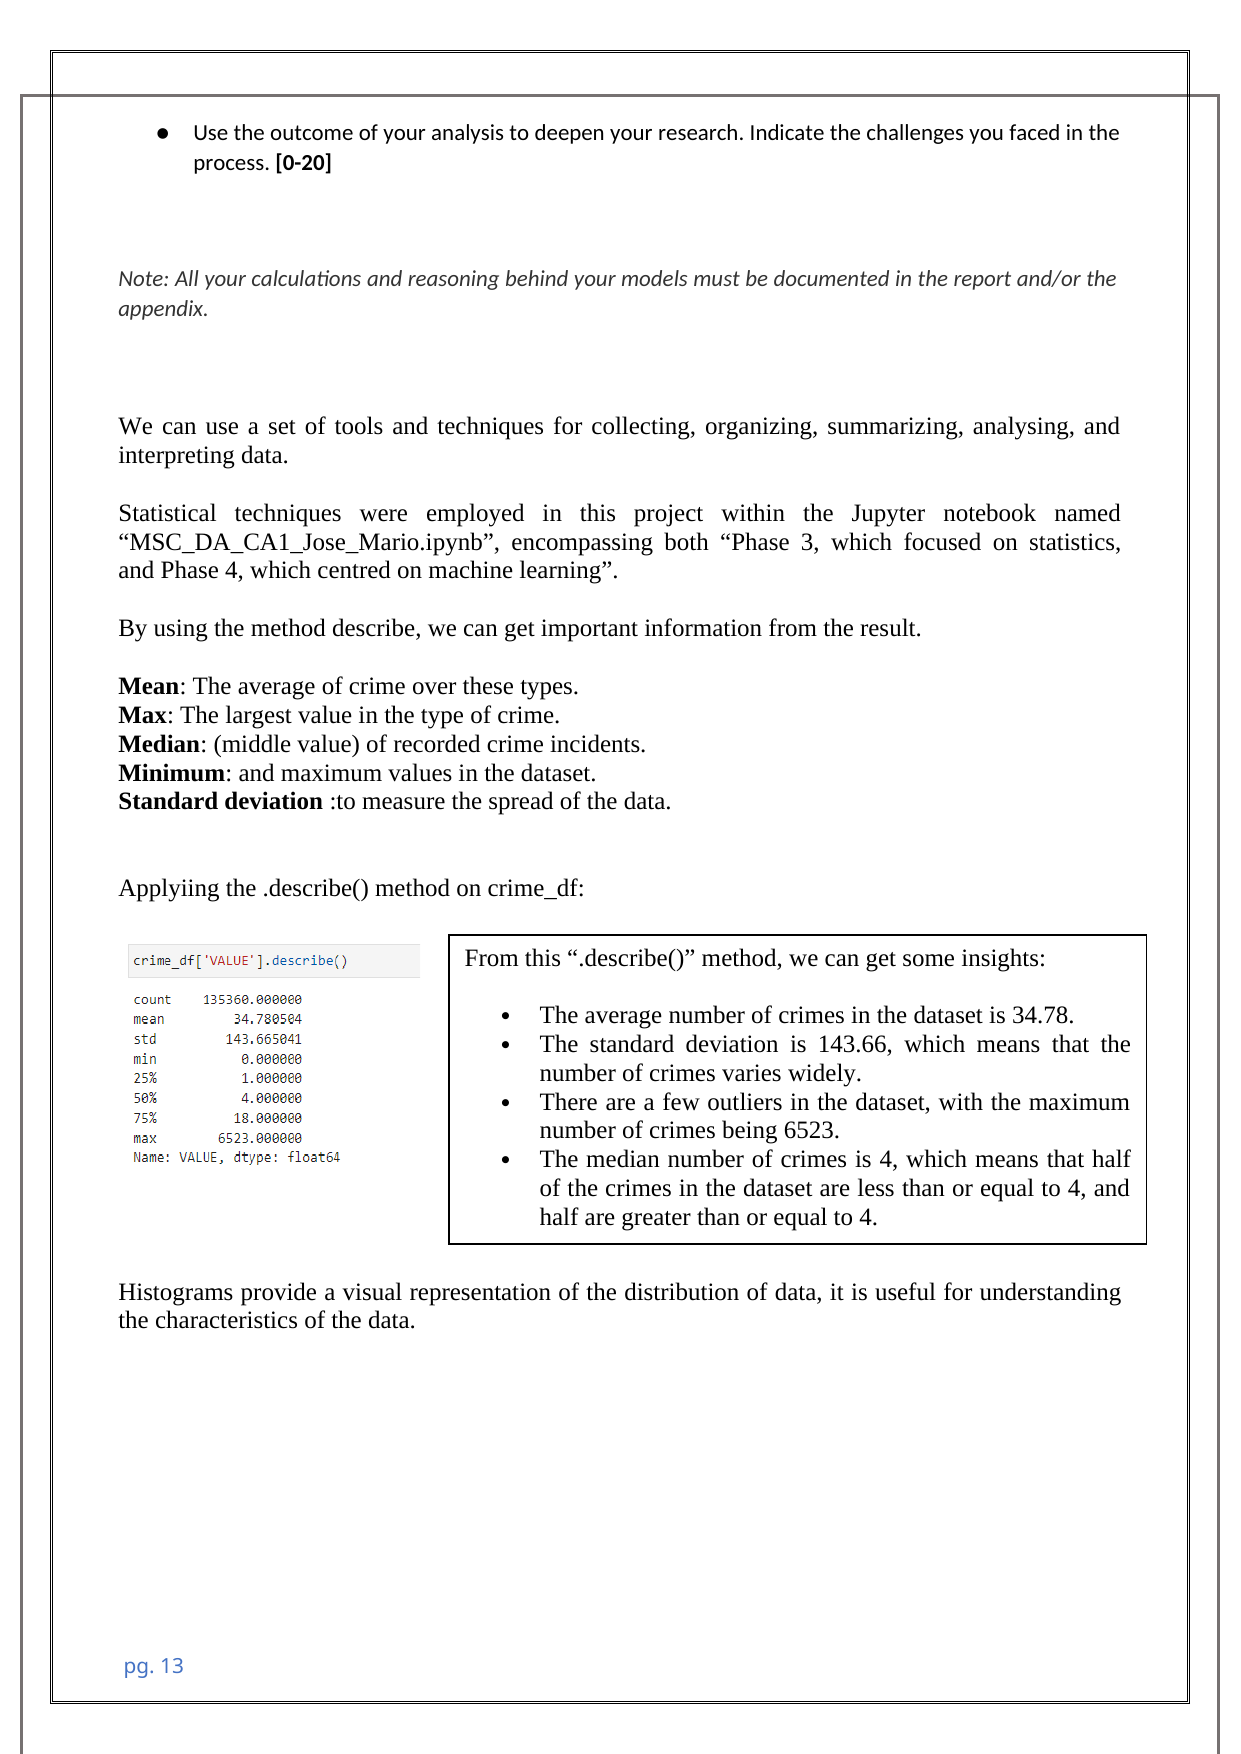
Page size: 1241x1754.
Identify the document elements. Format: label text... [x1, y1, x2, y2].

text Mean: The average of crime over these types. Max: The largest value in the type of crime. Median: (middle value) of recorded crime incidents. Minimum: and maximum values in the dataset. Standard deviation :to measure the spread of the data. [118, 671, 1122, 844]
text Statistical techniques were employed in this project within the Jupyter notebook named “MSC_DA_CA1_Jose_Mario.ipynb”, encompassing both “Phase 3, which focused on statistics, and Phase 4, which centred on machine learning”. [118, 498, 1122, 584]
text Note: All your calculations and reasoning behind your models must be documented in the report and/or the appendix. [118, 264, 1122, 322]
text Histograms provide a visual representation of the distribution of data, it is useful for understanding the characteristics of the data. [118, 1277, 1122, 1334]
list Use the outcome of your analysis to deepen your research. Indicate the challenges you faced in the process. [0-20] [156, 118, 1122, 176]
text By using the method describe, we can get important information from the result. [118, 613, 1122, 642]
picture [123, 931, 421, 1193]
text Applyiing the .describe() method on crime_df: [118, 873, 1122, 902]
text We can use a set of tools and techniques for collecting, organizing, summarizing, analysing, and interpreting data. [118, 411, 1122, 469]
